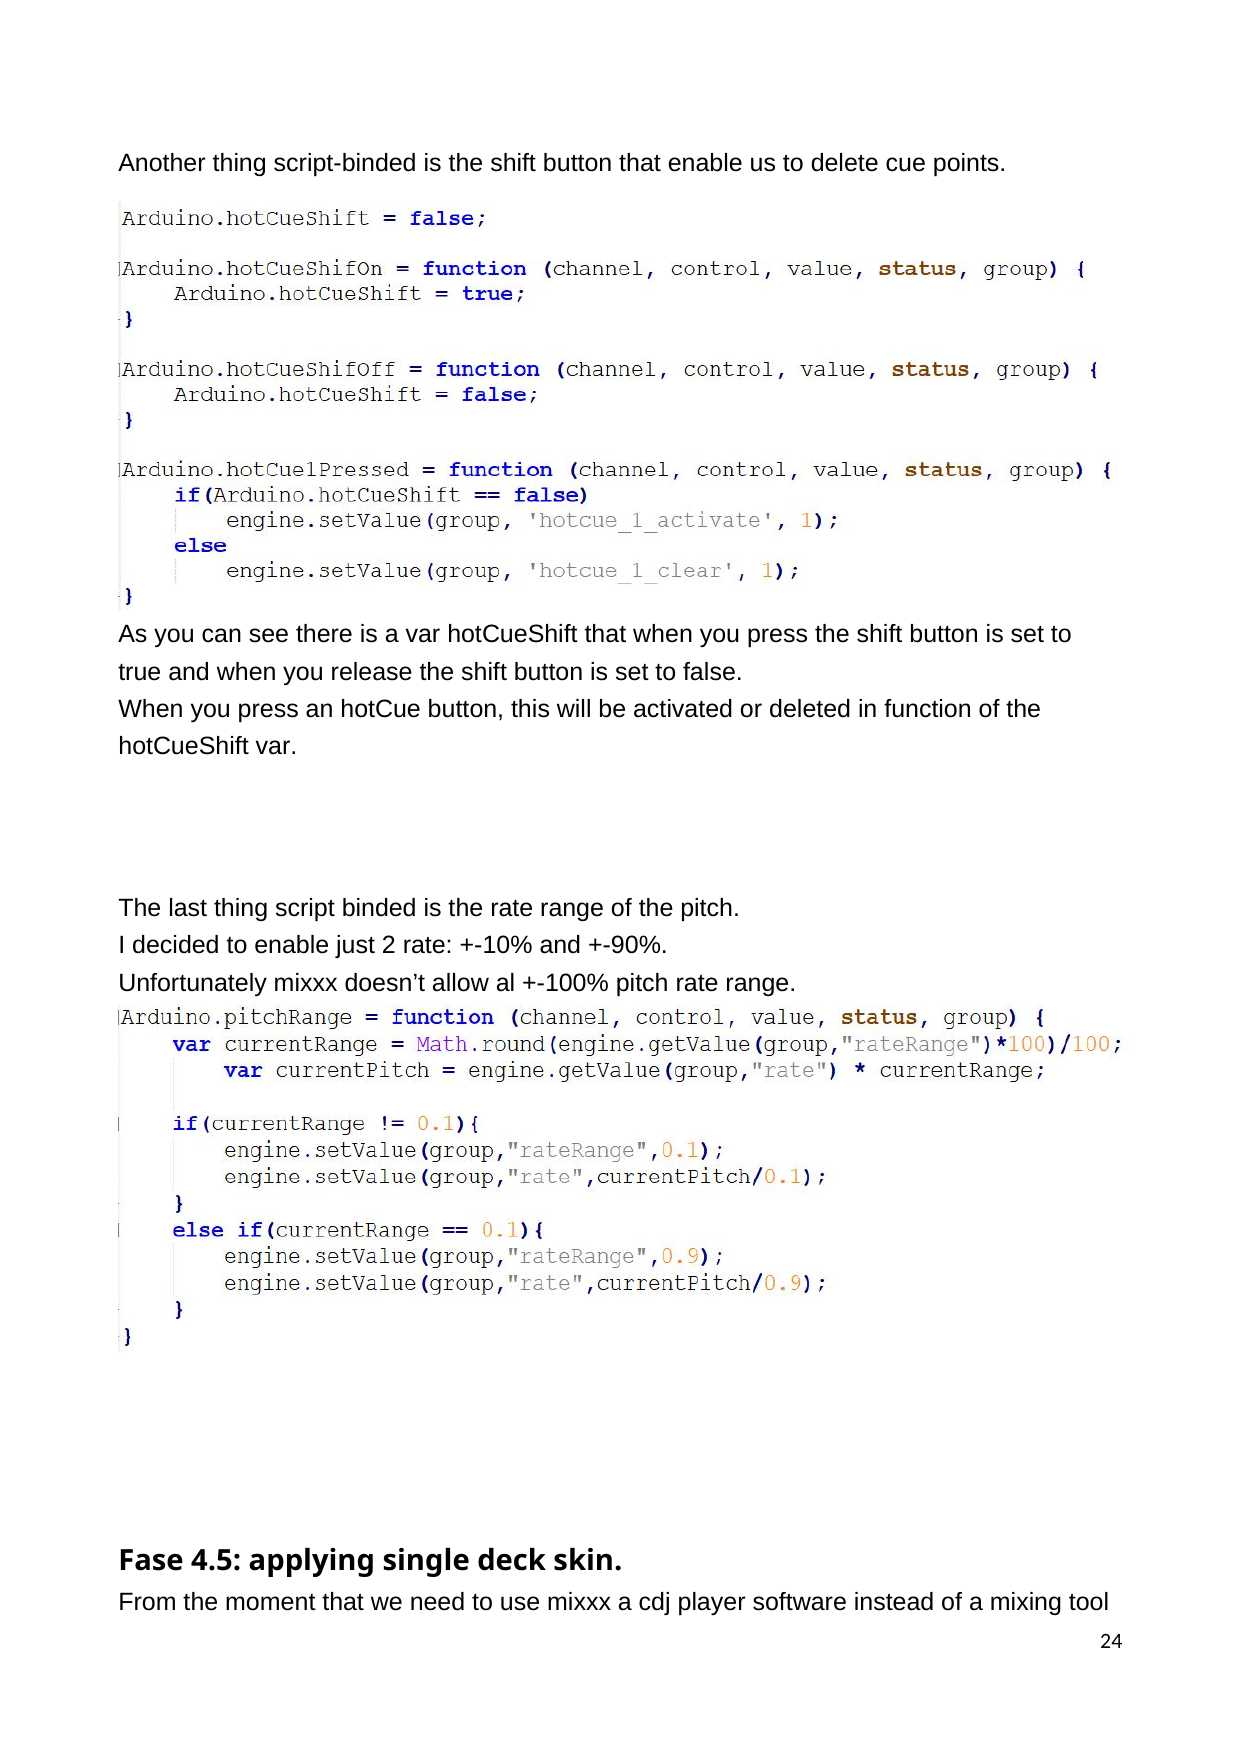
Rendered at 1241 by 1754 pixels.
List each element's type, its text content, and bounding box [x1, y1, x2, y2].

picture [118, 1004, 1132, 1353]
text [118, 1539, 1122, 1616]
text The last thing script binded is the rate range of the pitch. I decided to enable just 2 rate: +-10% and +-90%. Unfortunately mixxx doesn’t allow al +-100% pitch rate range. [118, 893, 1122, 1004]
picture [118, 201, 1123, 611]
text Another thing script-binded is the shift button that enable us to delete cue points. [118, 148, 1122, 176]
text As you can see there is a var hotCueShift that when you press the shift button is set to true and when you release the shift button is set to false. When you press an hotCue button, this will be activated or deleted in function of the hotCueShift var. [118, 611, 1122, 760]
